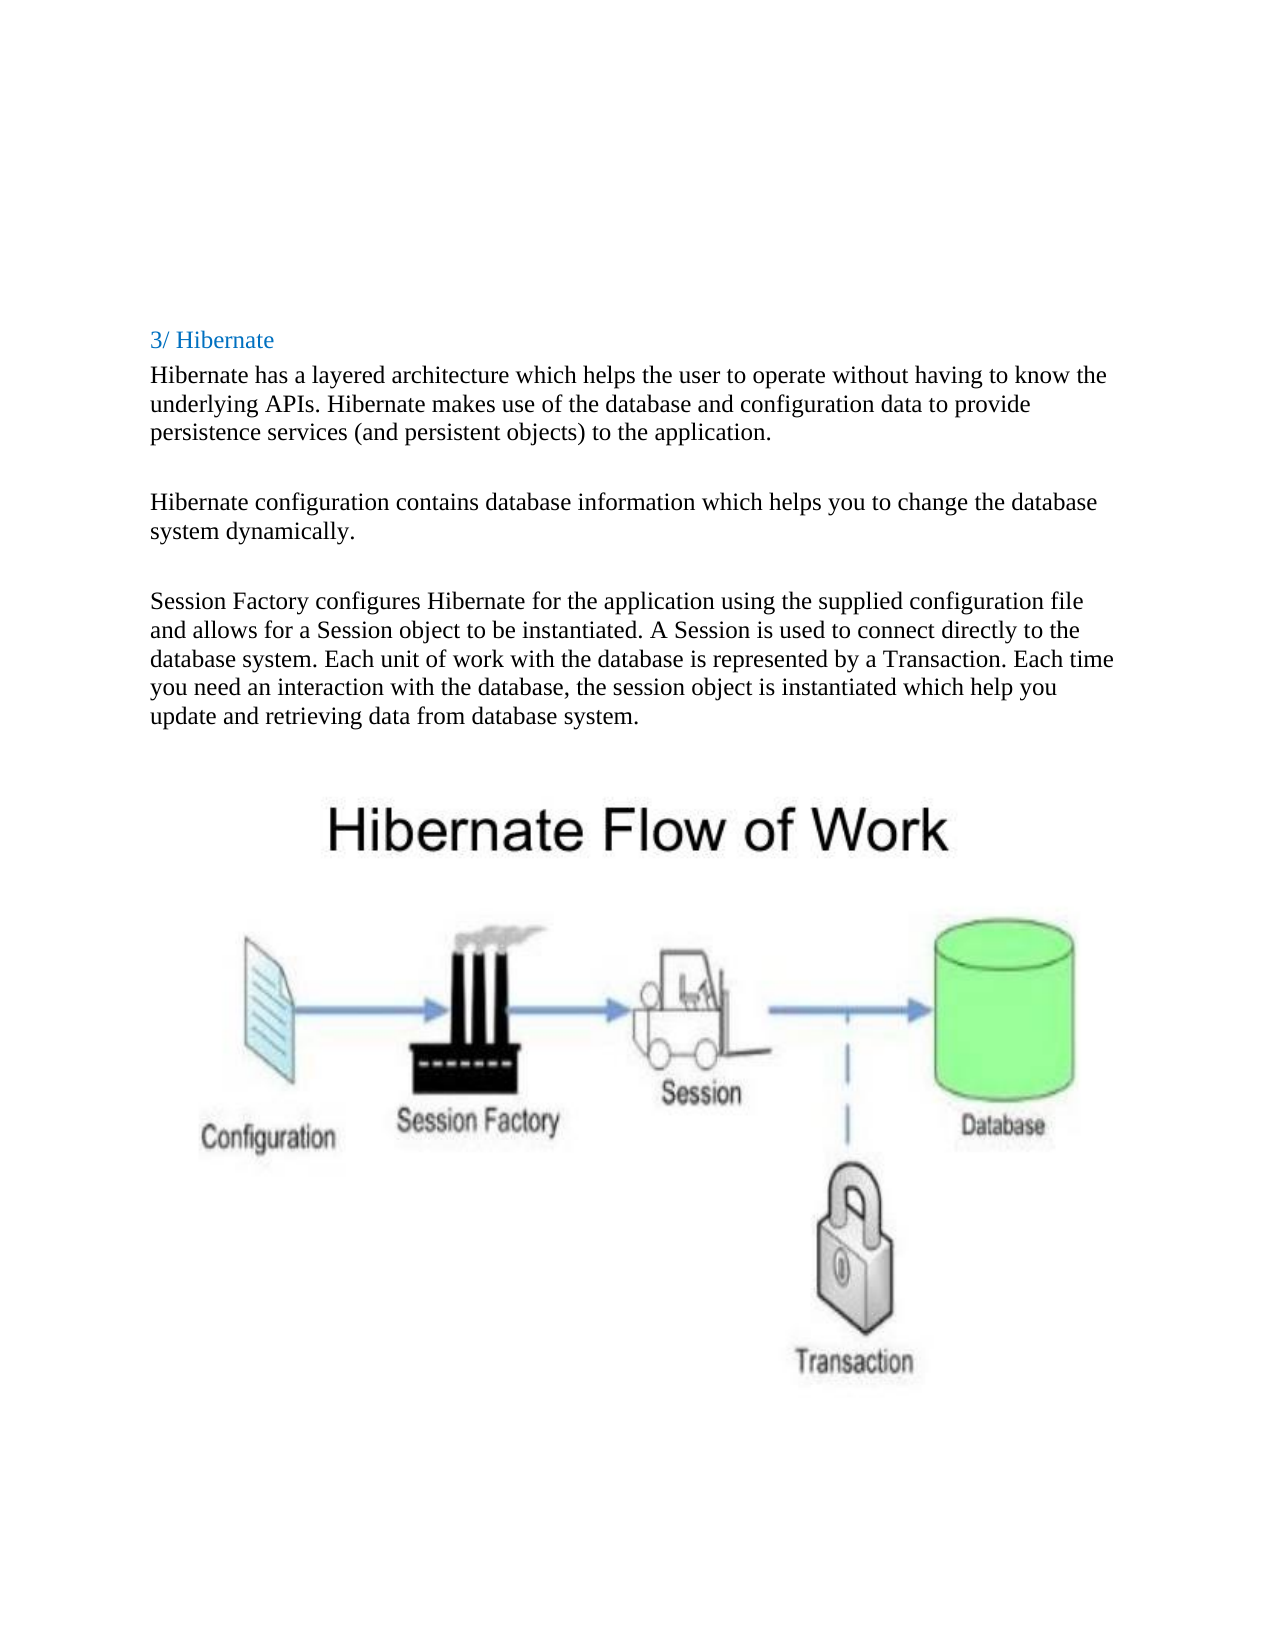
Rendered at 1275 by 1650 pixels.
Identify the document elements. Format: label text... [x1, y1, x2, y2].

text Session Factory configures Hibernate for the application using the supplied configuration file and allows for a Session object to be instantiated. A Session is used to connect directly to the database system. Each unit of work with the database is represented by a Transaction. Each time you need an interaction with the database, the session object is instantiated which help you update and retrieving data from database system. [150, 586, 1125, 730]
text Hibernate configuration contains database information which helps you to change the database system dynamically. [150, 487, 1125, 545]
text Hibernate has a layered architecture which helps the user to operate without having to know the underlying APIs. Hibernate makes use of the database and configuration data to provide persistence services (and persistent objects) to the application. [150, 360, 1125, 446]
picture [150, 736, 1125, 1469]
text 3/ Hibernate [150, 325, 1125, 354]
